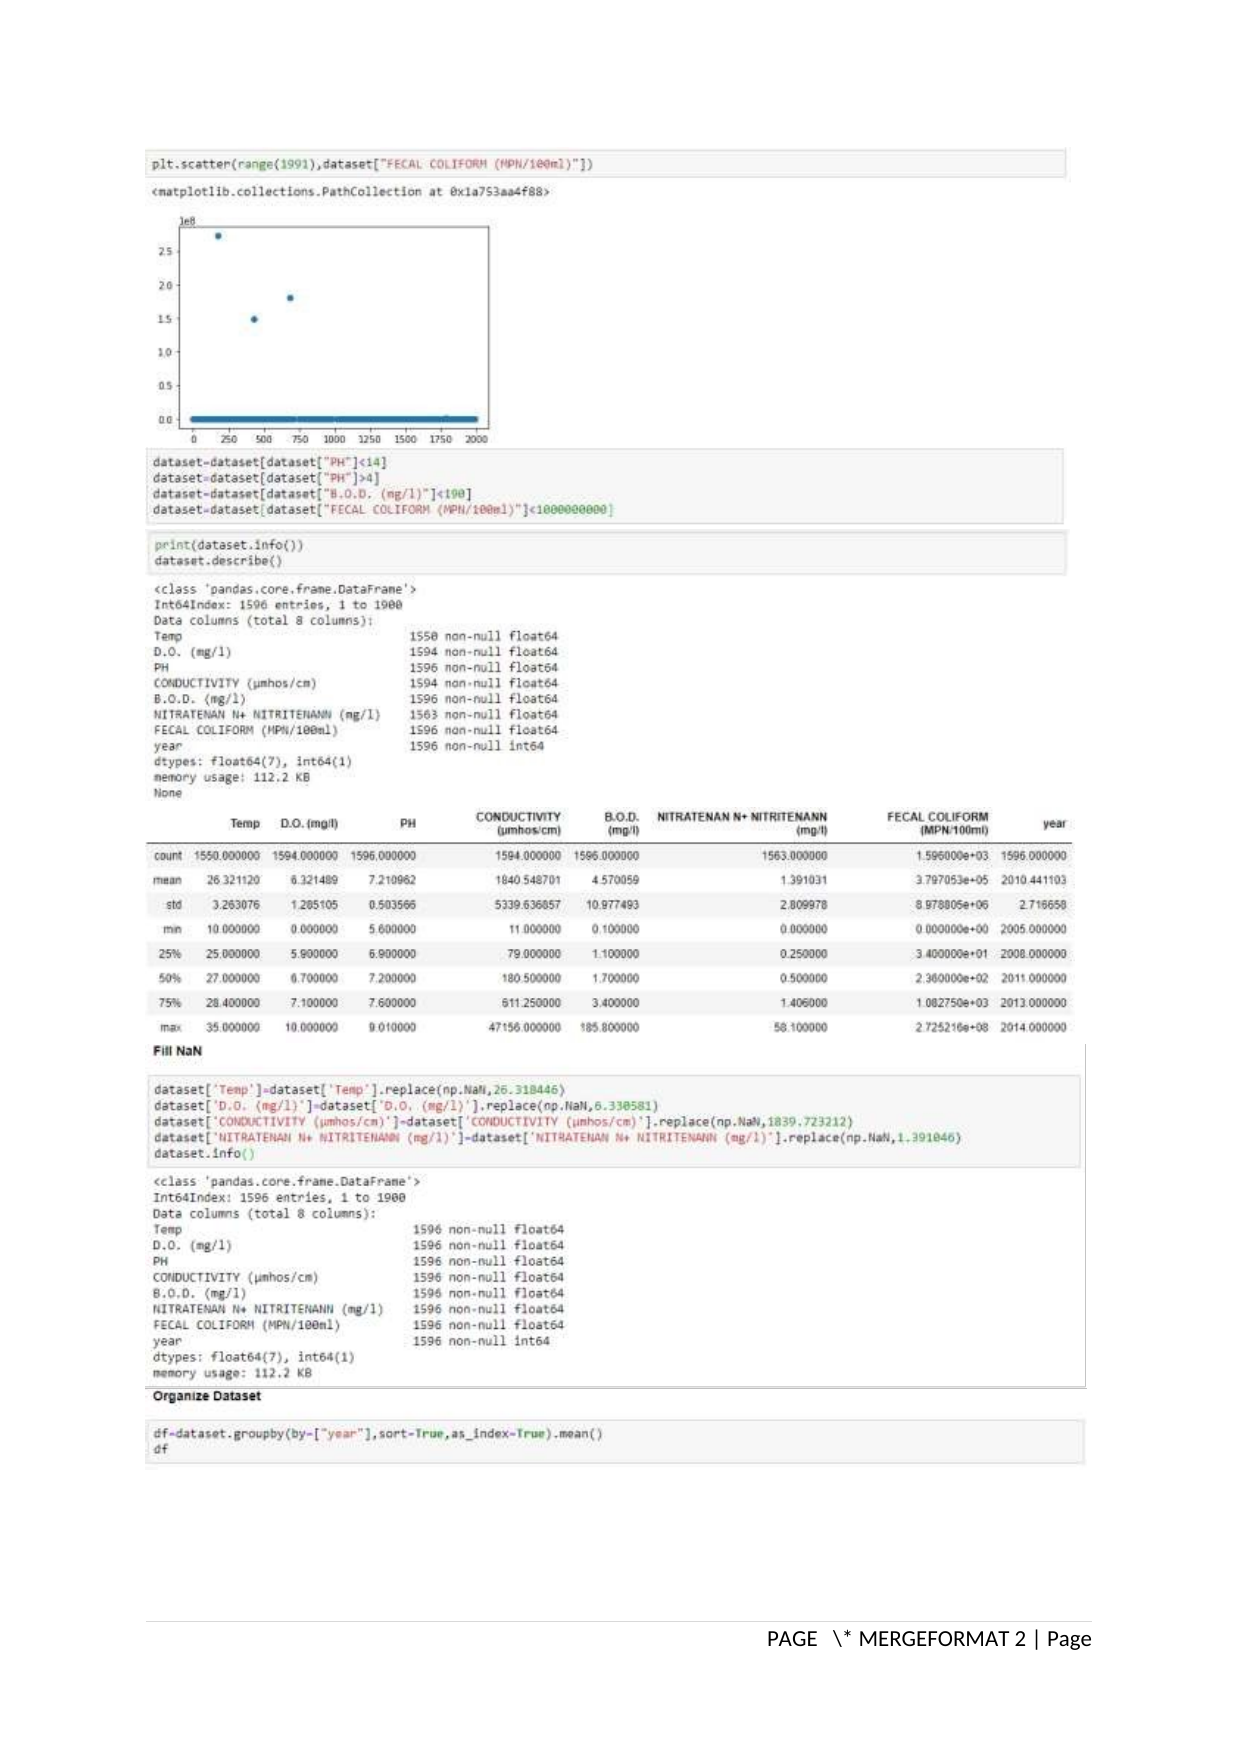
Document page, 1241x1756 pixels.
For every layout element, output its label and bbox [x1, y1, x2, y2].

picture [145, 807, 1075, 1043]
picture [145, 1044, 1087, 1470]
picture [145, 529, 1070, 801]
picture [145, 447, 1067, 526]
picture [145, 147, 1071, 446]
